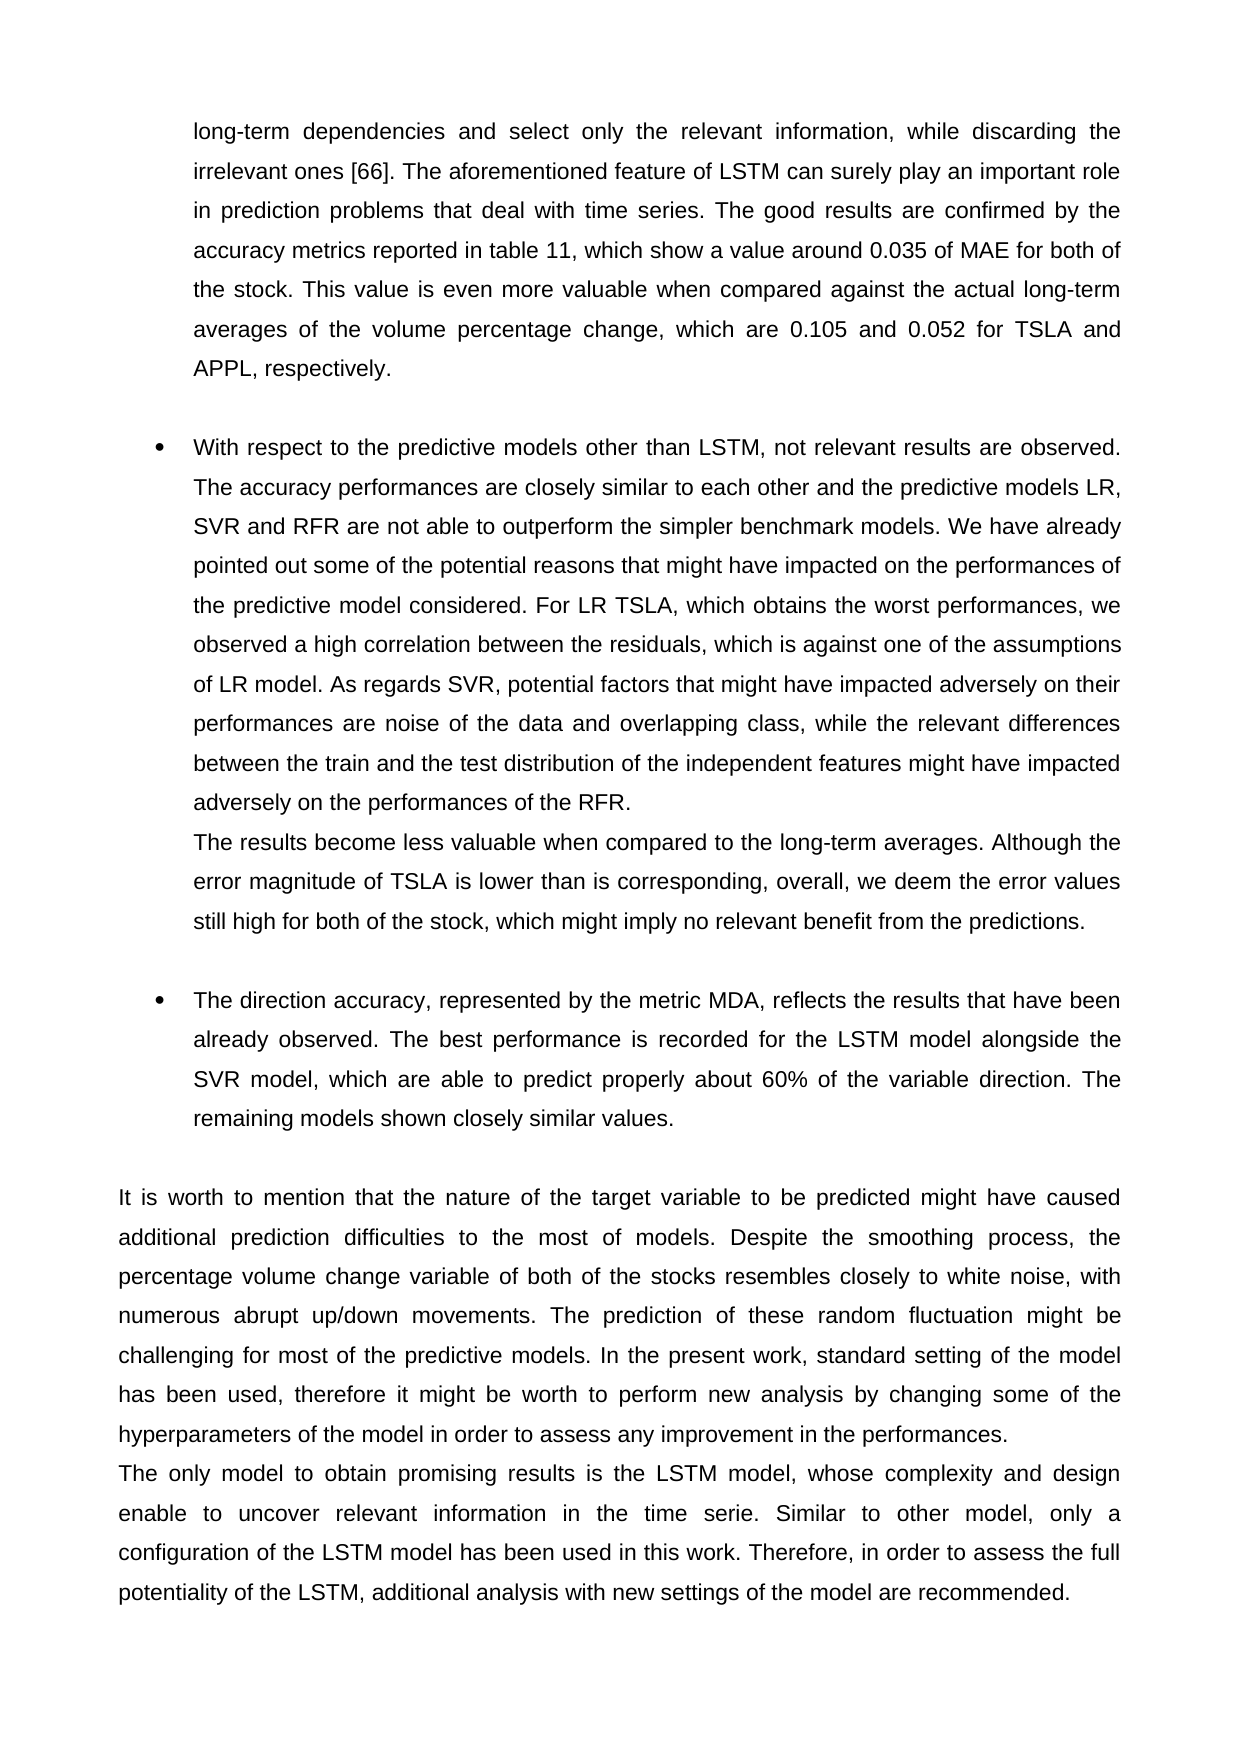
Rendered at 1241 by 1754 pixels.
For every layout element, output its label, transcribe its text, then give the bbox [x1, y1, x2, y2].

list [156, 118, 1122, 381]
text The only model to obtain promising results is the LSTM model, whose complexity and design enable to uncover relevant information in the time serie. Similar to other model, only a configuration of the LSTM model has been used in this work. Therefore, in order to assess the full potentiality of the LSTM, additional analysis with new settings of the model are recommended. [118, 1460, 1122, 1605]
text It is worth to mention that the nature of the target variable to be predicted might have caused additional prediction difficulties to the most of models. Despite the smoothing process, the percentage volume change variable of both of the stocks resembles closely to white noise, with numerous abrupt up/down movements. The prediction of these random fluctuation might be challenging for most of the predictive models. In the present work, standard setting of the model has been used, therefore it might be worth to perform new analysis by changing some of the hyperparameters of the model in order to assess any improvement in the performances. [118, 1184, 1122, 1447]
list The direction accuracy, represented by the metric MDA, reflects the results that have been already observed. The best performance is recorded for the LSTM model alongside the SVR model, which are able to predict properly about 60% of the variable direction. The remaining models shown closely similar values. [156, 987, 1122, 1131]
list The results become less valuable when compared to the long-term averages. Although the error magnitude of TSLA is lower than is corresponding, overall, we deem the error values still high for both of the stock, which might imply no relevant benefit from the predictions. [193, 829, 1122, 934]
list With respect to the predictive models other than LSTM, not relevant results are observed. The accuracy performances are closely similar to each other and the predictive models LR, SVR and RFR are not able to outperform the simpler benchmark models. We have already pointed out some of the potential reasons that might have impacted on the performances of the predictive model considered. For LR TSLA, which obtains the worst performances, we observed a high correlation between the residuals, which is against one of the assumptions of LR model. As regards SVR, potential factors that might have impacted adversely on their performances are noise of the data and overlapping class, while the relevant differences between the train and the test distribution of the independent features might have impacted adversely on the performances of the RFR. [156, 434, 1122, 816]
